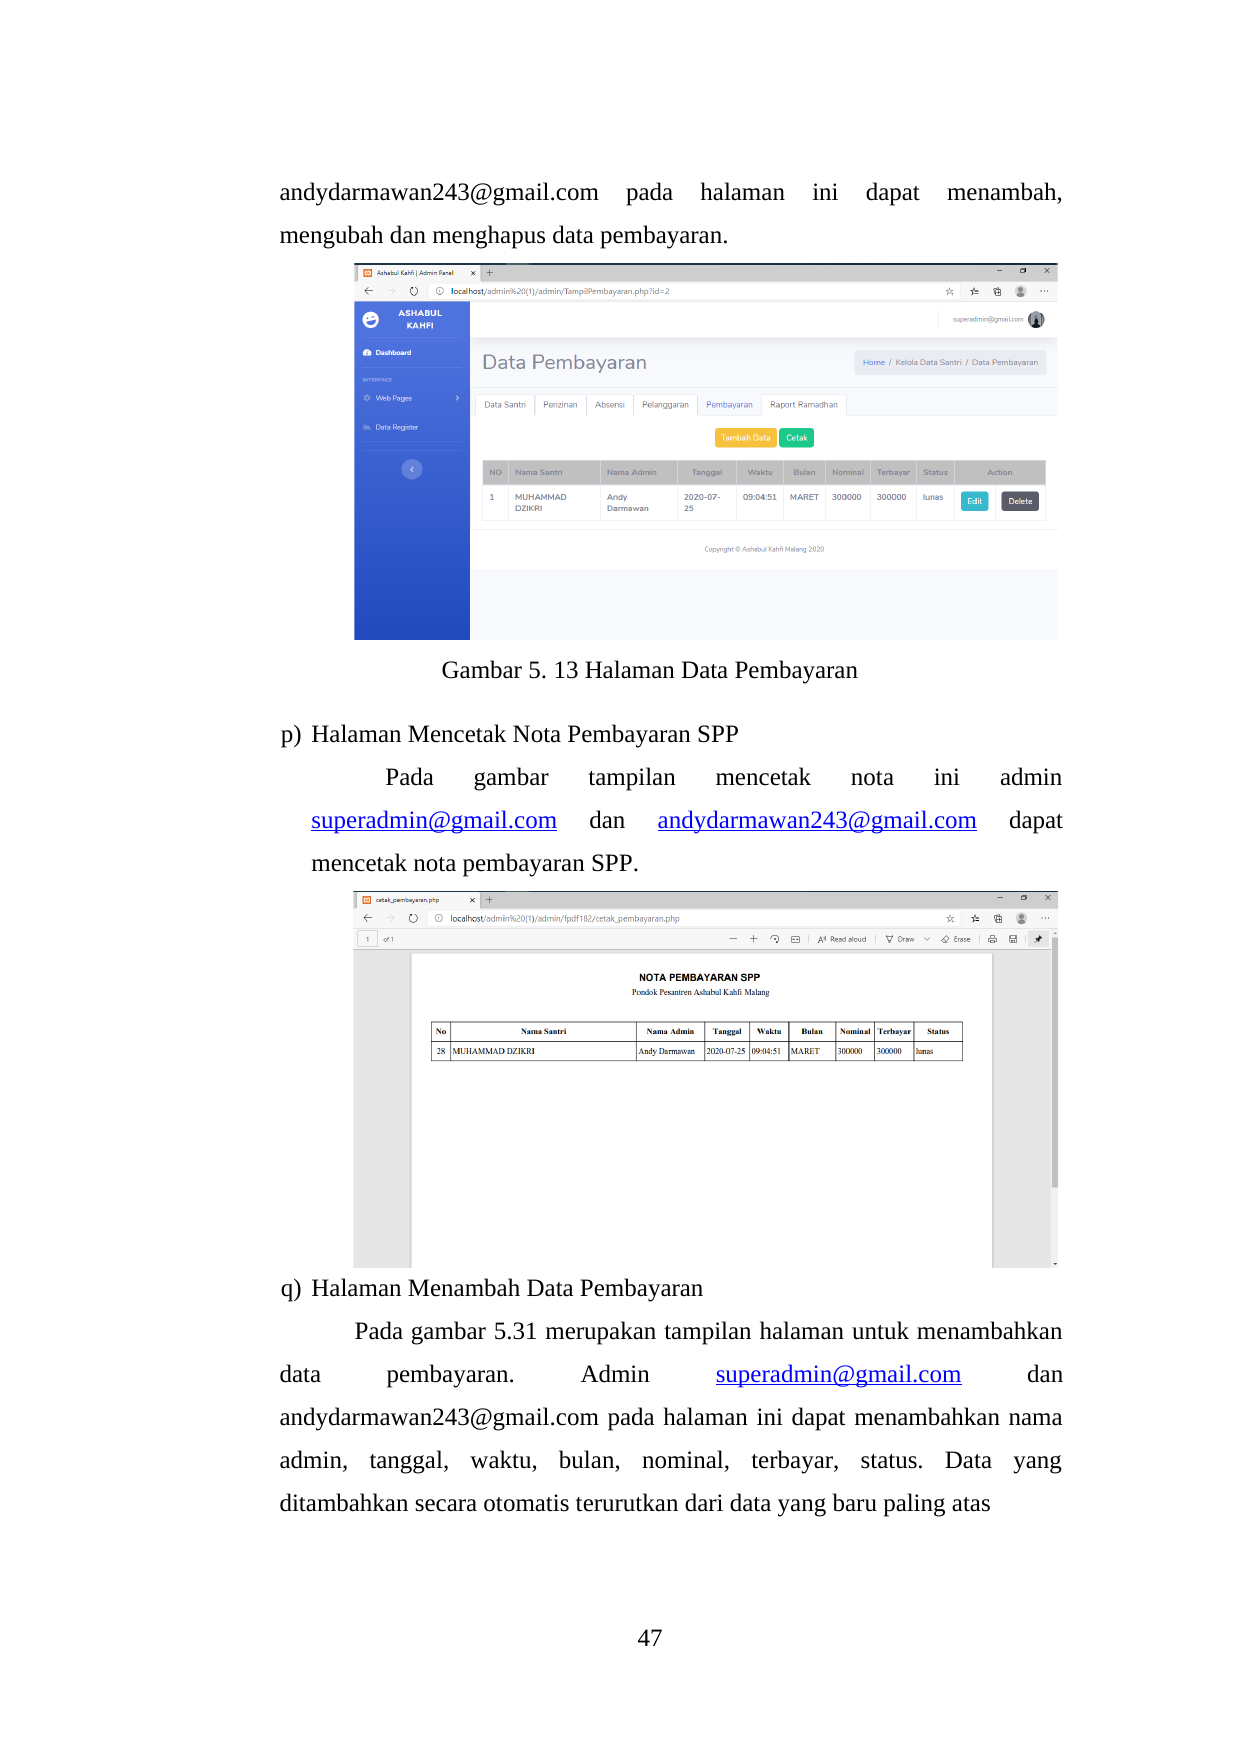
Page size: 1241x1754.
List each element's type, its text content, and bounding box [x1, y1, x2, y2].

subtitle Halaman Mencetak Nota Pembayaran SPP [281, 719, 1063, 747]
text Pada gambar tampilan mencetak nota ini admin superadmin@gmail.com dan andydarmawan243@gmail.com dapat mencetak nota pembayaran SPP. [311, 762, 1063, 877]
picture [353, 891, 1059, 1268]
subtitle Halaman Menambah Data Pembayaran [281, 1273, 1063, 1301]
text Pada gambar 5.31 merupakan tampilan halaman untuk menambahkan data pembayaran. Admin superadmin@gmail.com dan andydarmawan243@gmail.com pada halaman ini dapat menambahkan nama admin, tanggal, waktu, bulan, nominal, terbayar, status. Data yang ditambahkan secara otomatis terurutkan dari data yang baru paling atas [279, 1316, 1063, 1517]
picture [354, 263, 1058, 640]
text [279, 177, 1063, 249]
